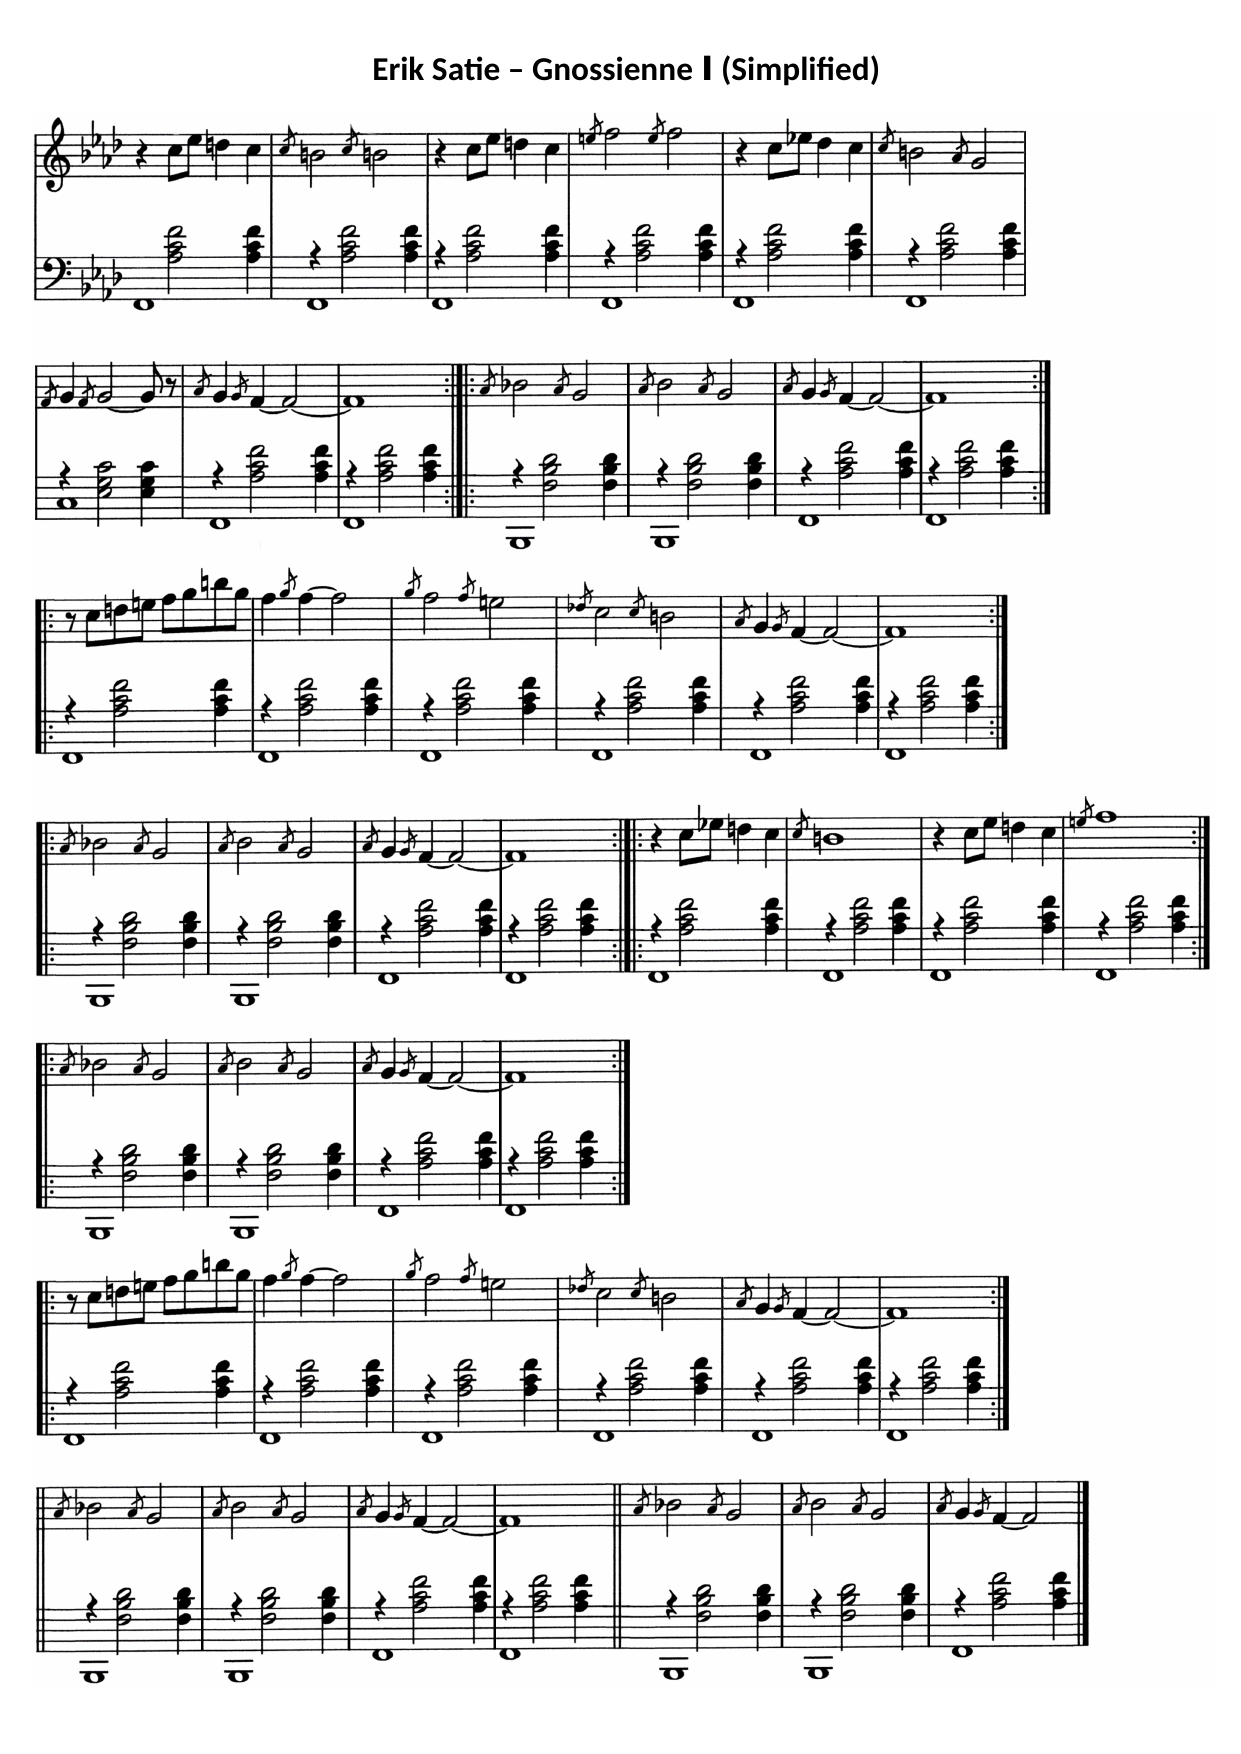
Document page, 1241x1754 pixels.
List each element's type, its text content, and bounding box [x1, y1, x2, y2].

picture [31, 110, 1217, 1690]
text Erik Satie – Gnossienne Ⅰ (Simplified) [47, 44, 1206, 90]
